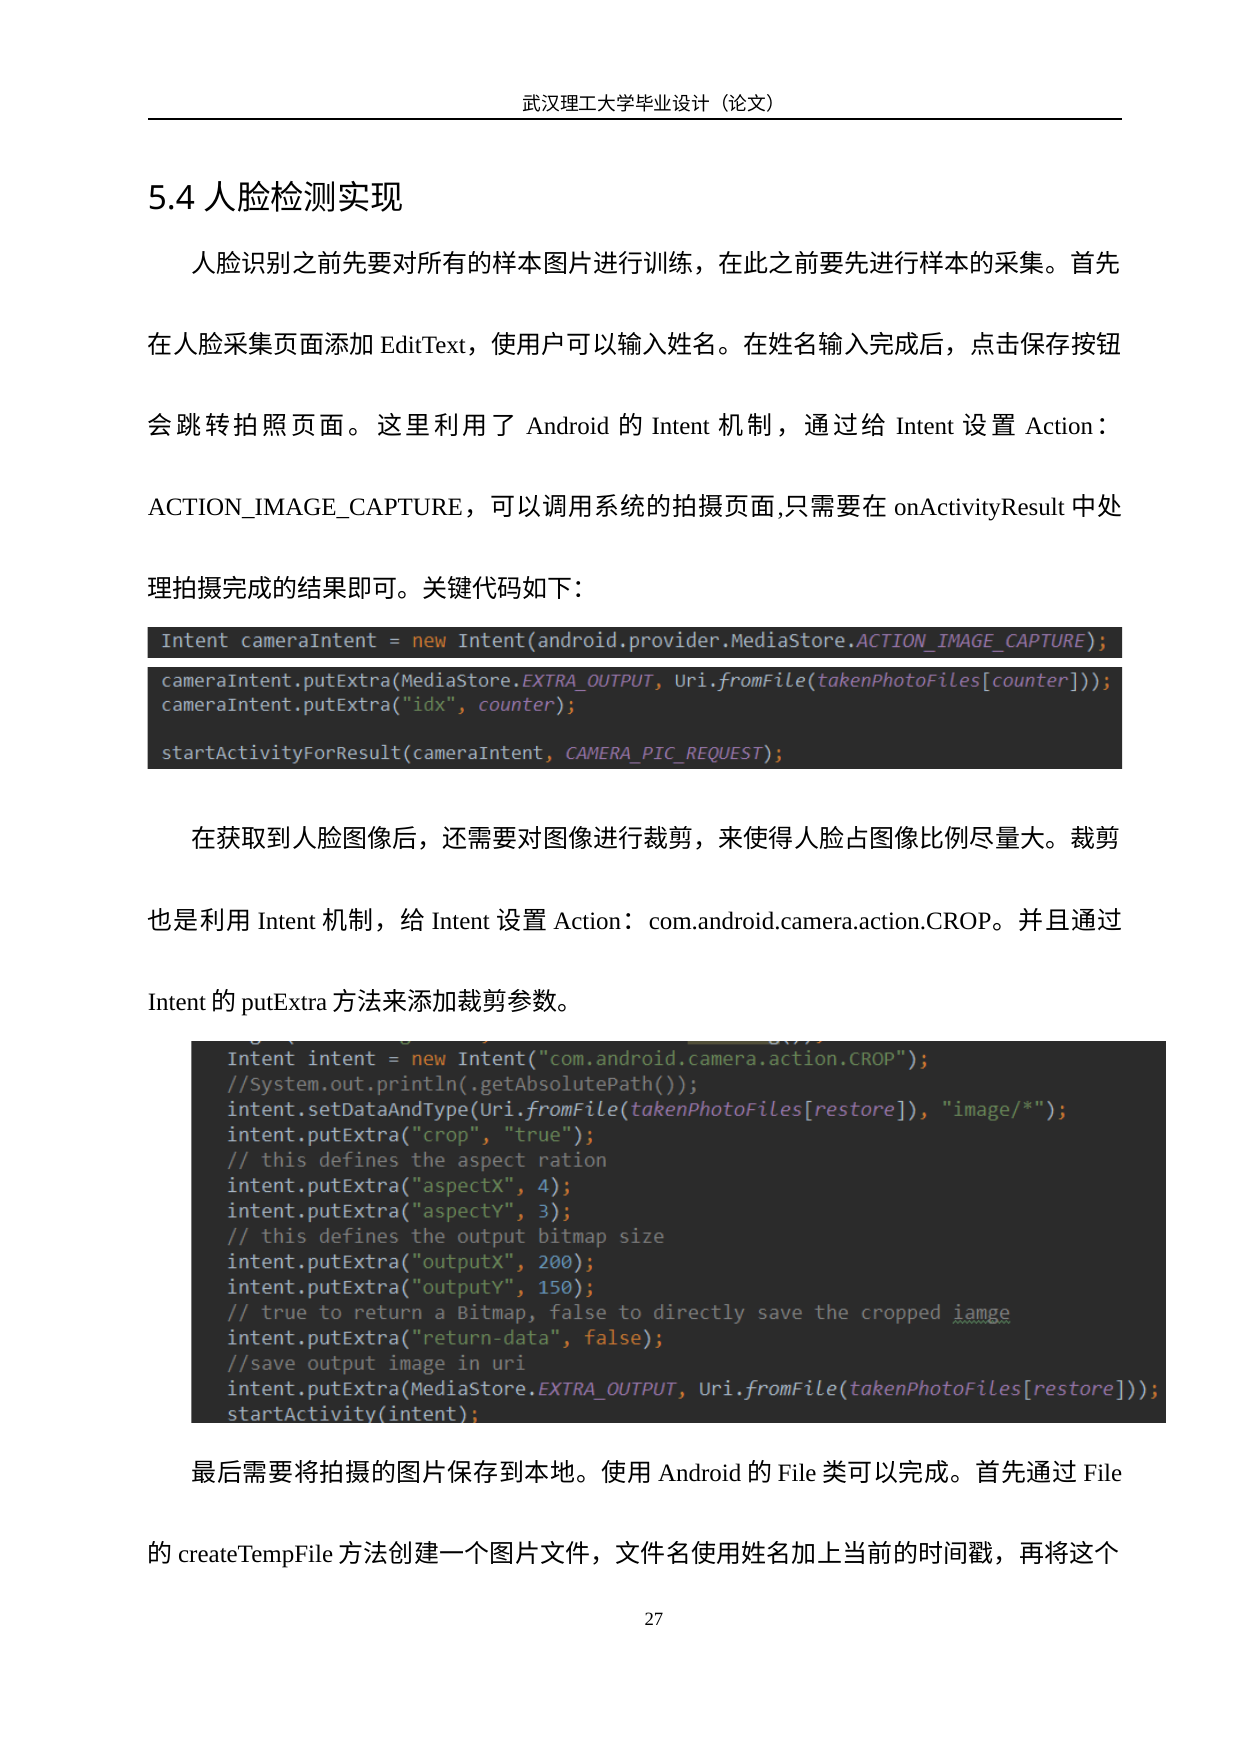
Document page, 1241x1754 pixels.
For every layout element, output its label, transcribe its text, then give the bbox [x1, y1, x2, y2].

picture [147, 667, 1123, 769]
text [148, 1438, 1122, 1584]
picture [191, 1041, 1166, 1423]
text 在获取到人脸图像后，还需要对图像进行裁剪，来使得人脸占图像比例尽量大。裁剪也是利用Intent机制，给Intent设置Action：com.android.camera.action.CROP。并且通过Intent的putExtra方法来添加裁剪参数。 [148, 804, 1122, 1032]
text 人脸识别之前先要对所有的样本图片进行训练，在此之前要先进行样本的采集。首先在人脸采集页面添加EditText，使用户可以输入姓名。在姓名输入完成后，点击保存按钮会跳转拍照页面。这里利用了Android的Intent机制，通过给Intent设置Action：ACTION_IMAGE_CAPTURE，可以调用系统的拍摄页面,只需要在onActivityResult中处理拍摄完成的结果即可。关键代码如下： [148, 229, 1122, 619]
picture [147, 627, 1123, 658]
subtitle 5.4 人脸检测实现 [148, 163, 1122, 228]
